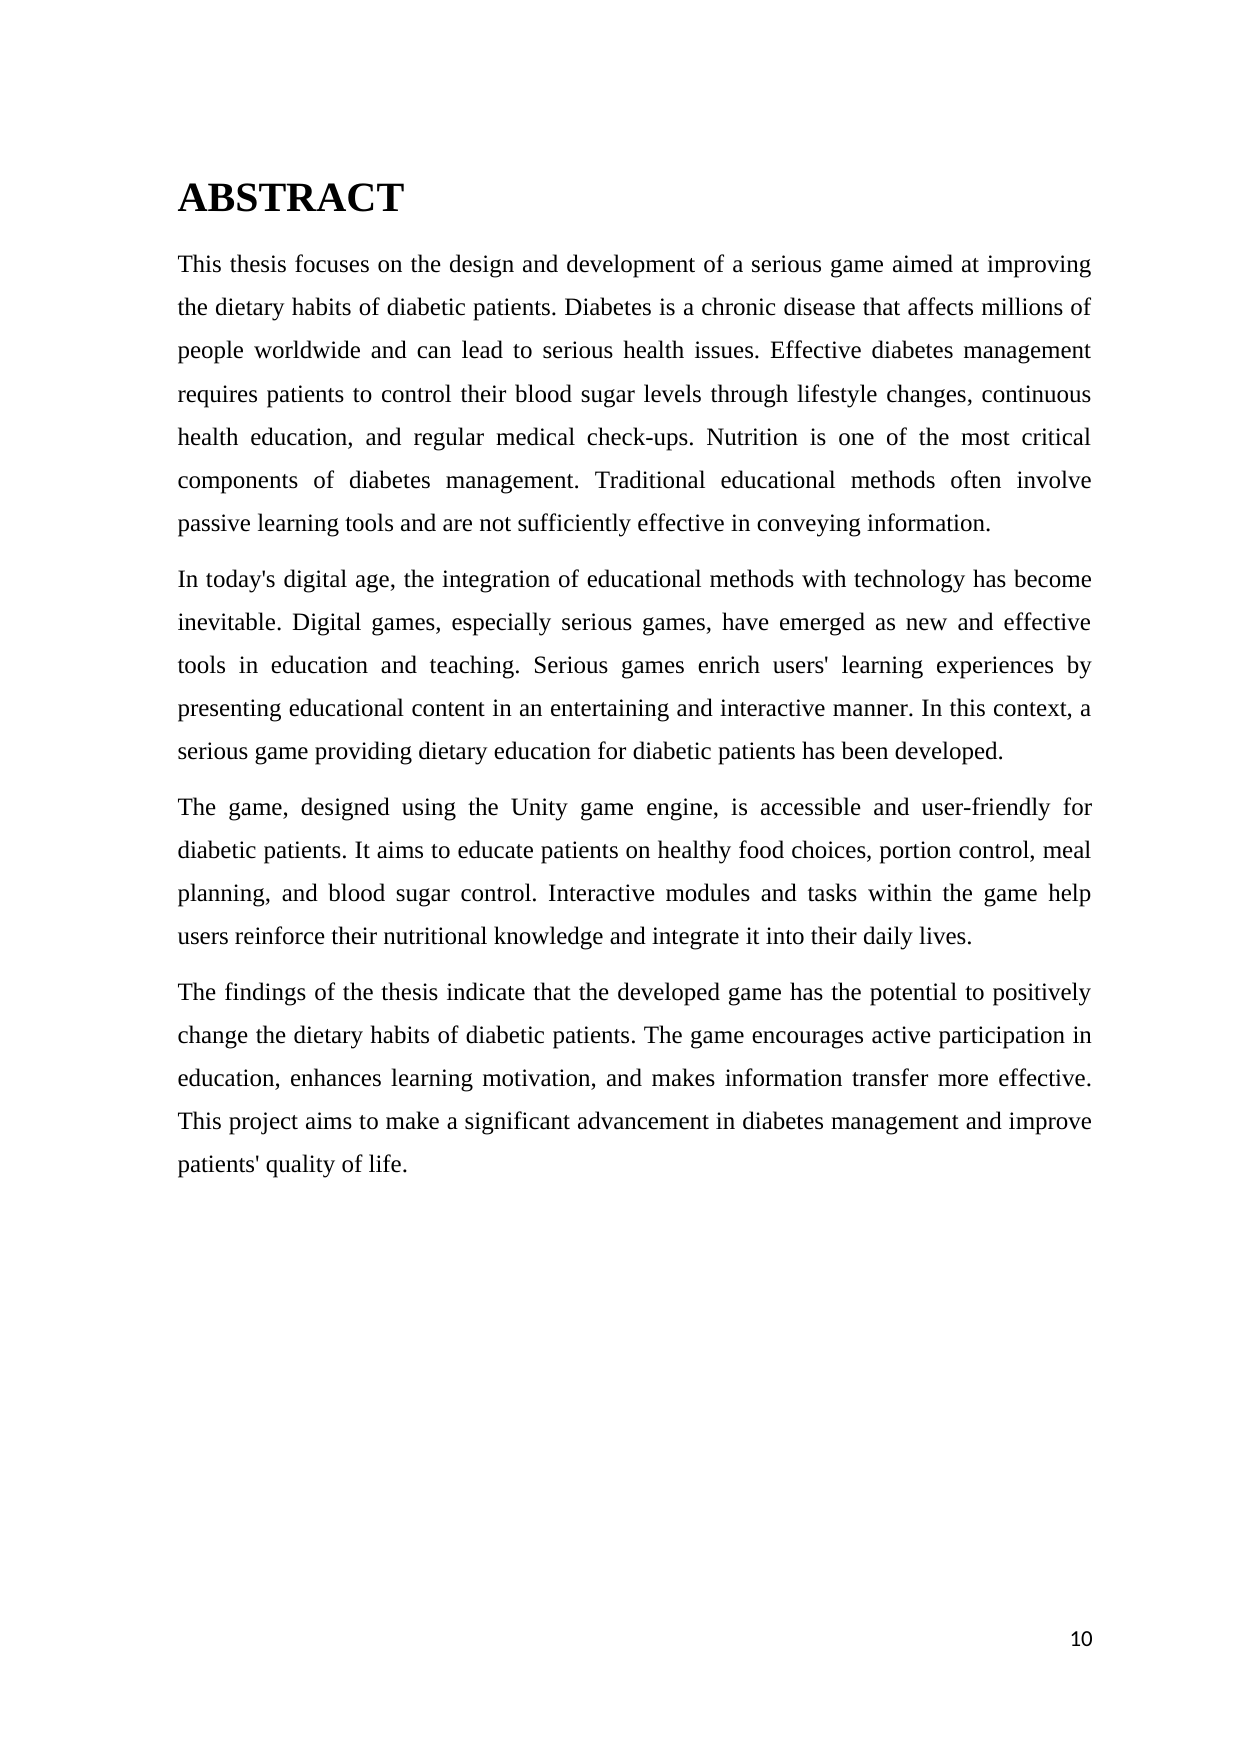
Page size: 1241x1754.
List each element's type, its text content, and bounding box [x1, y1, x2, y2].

text The findings of the thesis indicate that the developed game has the potential to positively change the dietary habits of diabetic patients. The game encourages active participation in education, enhances learning motivation, and makes information transfer more effective. This project aims to make a significant advancement in diabetes management and improve patients' quality of life. [177, 977, 1092, 1178]
text This thesis focuses on the design and development of a serious game aimed at improving the dietary habits of diabetic patients. Diabetes is a chronic disease that affects millions of people worldwide and can lead to serious health issues. Effective diabetes management requires patients to control their blood sugar levels through lifestyle changes, continuous health education, and regular medical check-ups. Nutrition is one of the most critical components of diabetes management. Traditional educational methods often involve passive learning tools and are not sufficiently effective in conveying information. [177, 249, 1092, 537]
text The game, designed using the Unity game engine, is accessible and user-friendly for diabetic patients. It aims to educate patients on healthy food choices, portion control, meal planning, and blood sugar control. Interactive modules and tasks within the game help users reinforce their nutritional knowledge and integrate it into their daily lives. [177, 792, 1092, 950]
text In today's digital age, the integration of educational methods with technology has become inevitable. Digital games, especially serious games, have emerged as new and effective tools in education and teaching. Serious games enrich users' learning experiences by presenting educational content in an entertaining and interactive manner. In this context, a serious game providing dietary education for diabetic patients has been developed. [177, 564, 1092, 765]
title ABSTRACT [177, 173, 1092, 221]
